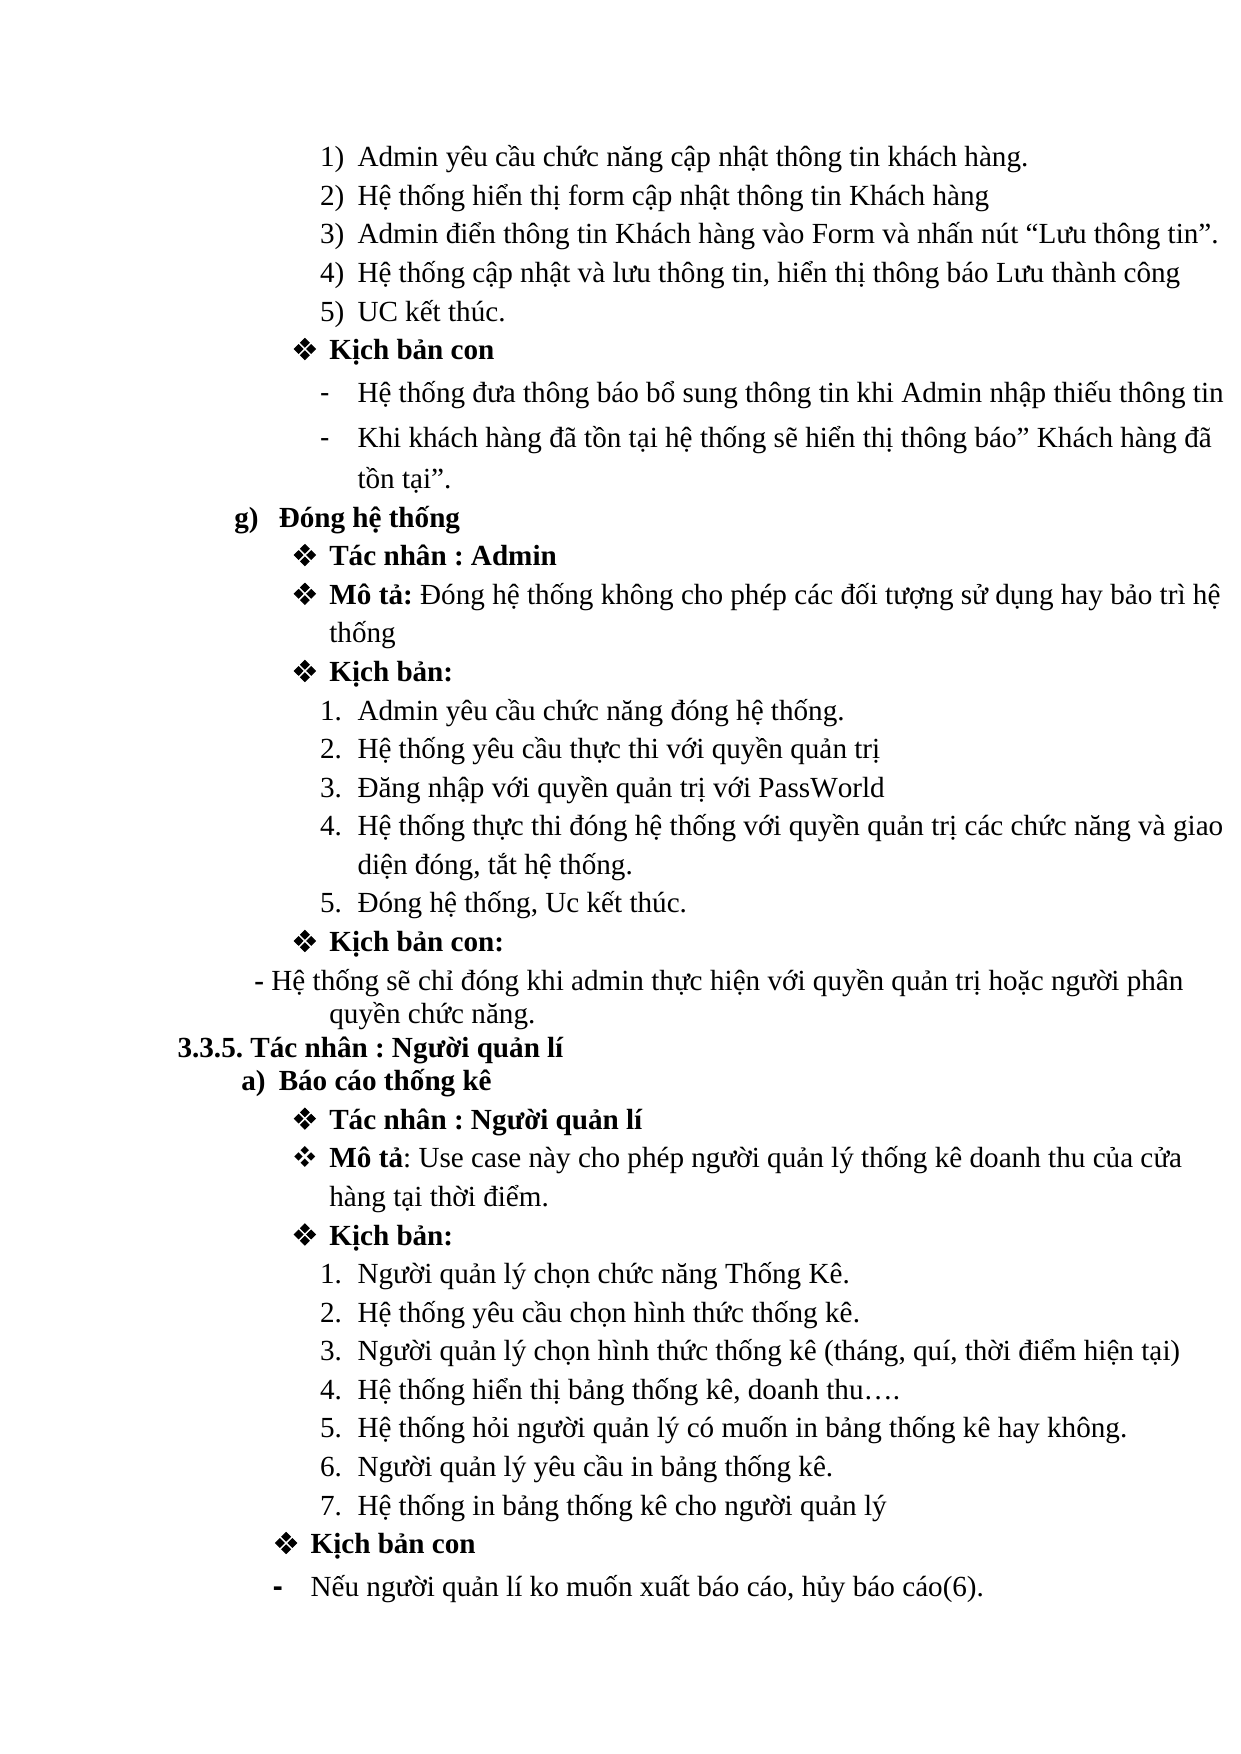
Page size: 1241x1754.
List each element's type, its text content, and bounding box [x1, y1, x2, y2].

list Hệ thống hỏi người quản lý có muốn in bảng thống kê hay không. [320, 1411, 1236, 1444]
list Tác nhân : Admin [292, 538, 1236, 572]
list Hệ thống hiển thị form cập nhật thông tin Khách hàng [320, 178, 1236, 212]
list - Hệ thống sẽ chỉ đóng khi admin thực hiện với quyền quản trị hoặc người phân quyền chức năng. [254, 963, 1236, 1030]
list Kịch bản: [292, 1218, 1236, 1251]
list Hệ thống thực thi đóng hệ thống với quyền quản trị các chức năng và giao diện đóng, tắt hệ thống. [320, 808, 1236, 881]
list Mô tả: Đóng hệ thống không cho phép các đối tượng sử dụng hay bảo trì hệ thống [292, 577, 1236, 649]
list Kịch bản con [292, 332, 1236, 366]
list Admin điển thông tin Khách hàng vào Form và nhấn nút “Lưu thông tin”. [320, 217, 1236, 250]
list Đóng hệ thống [234, 500, 1236, 533]
list Admin yêu cầu chức năng đóng hệ thống. [320, 693, 1236, 726]
list Tác nhân : Người quản lí [292, 1102, 1236, 1136]
list Hệ thống yêu cầu thực thi với quyền quản trị [320, 731, 1236, 765]
list Báo cáo thống kê [241, 1063, 1236, 1097]
list Hệ thống đưa thông báo bổ sung thông tin khi Admin nhập thiếu thông tin [320, 371, 1236, 411]
list Đóng hệ thống, Uc kết thúc. [320, 886, 1236, 919]
list Người quản lý yêu cầu in bảng thống kê. [320, 1449, 1236, 1483]
list Hệ thống cập nhật và lưu thông tin, hiển thị thông báo Lưu thành công [320, 255, 1236, 289]
list Hệ thống hiển thị bảng thống kê, doanh thu…. [320, 1372, 1236, 1406]
list Kịch bản: [292, 654, 1236, 688]
list Hệ thống yêu cầu chọn hình thức thống kê. [320, 1295, 1236, 1328]
list Admin yêu cầu chức năng cập nhật thông tin khách hàng. [320, 139, 1236, 173]
list Mô tả: Use case này cho phép người quản lý thống kê doanh thu của cửa hàng tại thời điểm. [292, 1141, 1236, 1213]
list Hệ thống in bảng thống kê cho người quản lý [320, 1488, 1236, 1521]
list Người quản lý chọn chức năng Thống Kê. [320, 1256, 1236, 1290]
list Khi khách hàng đã tồn tại hệ thống sẽ hiển thị thông báo” Khách hàng đã tồn tại”. [320, 417, 1236, 495]
list Kịch bản con: [292, 924, 1236, 958]
list UC kết thúc. [320, 294, 1236, 327]
subtitle 3.3.5. Tác nhân : Người quản lí [177, 1030, 1236, 1063]
list Người quản lý chọn hình thức thống kê (tháng, quí, thời điểm hiện tại) [320, 1333, 1236, 1367]
list Kịch bản con [273, 1526, 1236, 1560]
list Đăng nhập với quyền quản trị với PassWorld [320, 770, 1236, 803]
list Nếu người quản lí ko muốn xuất báo cáo, hủy báo cáo(6). [273, 1565, 1236, 1604]
